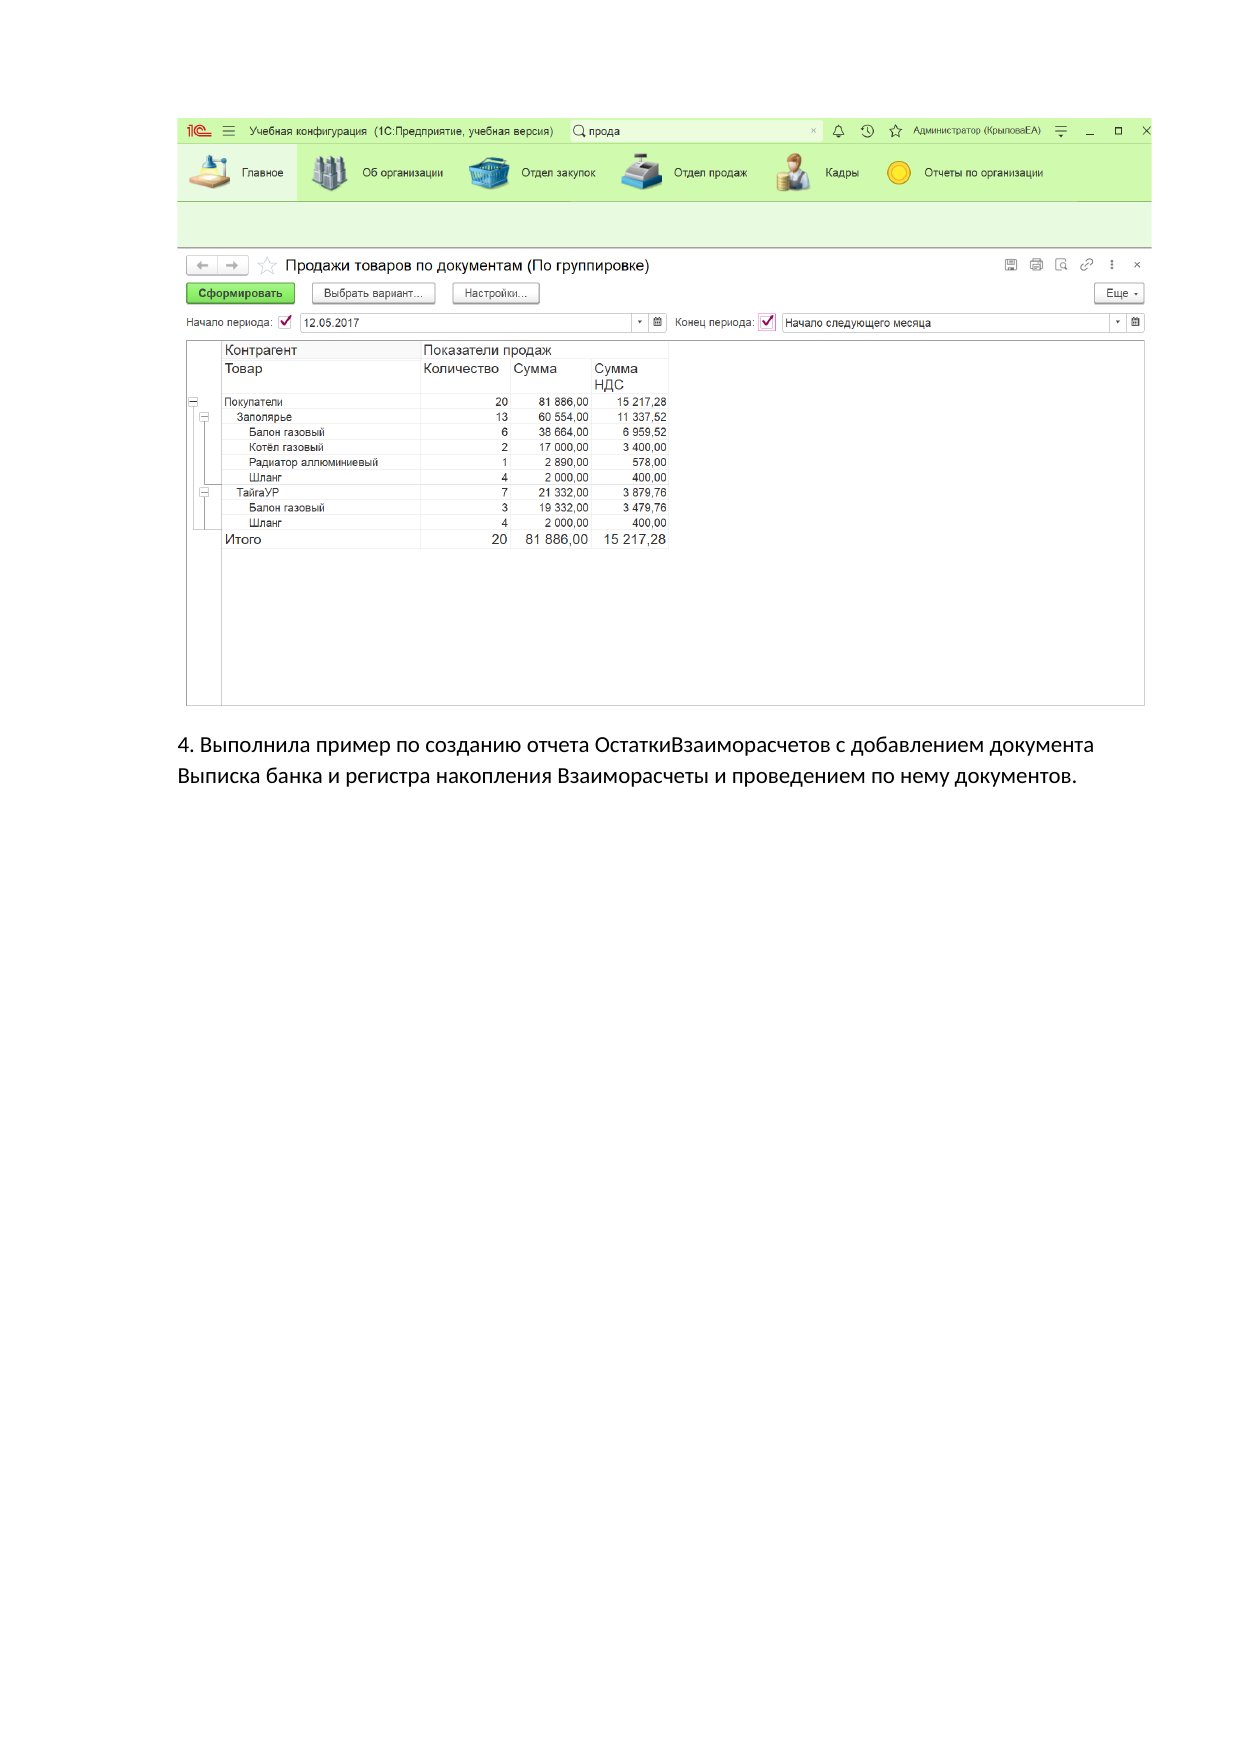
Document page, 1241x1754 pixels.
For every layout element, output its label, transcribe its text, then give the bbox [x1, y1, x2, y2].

picture [177, 118, 1152, 712]
text 4. Выполнила пример по созданию отчета ОстаткиВзаиморасчетов с добавлением документа Выписка банка и регистра накопления Взаиморасчеты и проведением по нему документов. [177, 731, 1152, 789]
